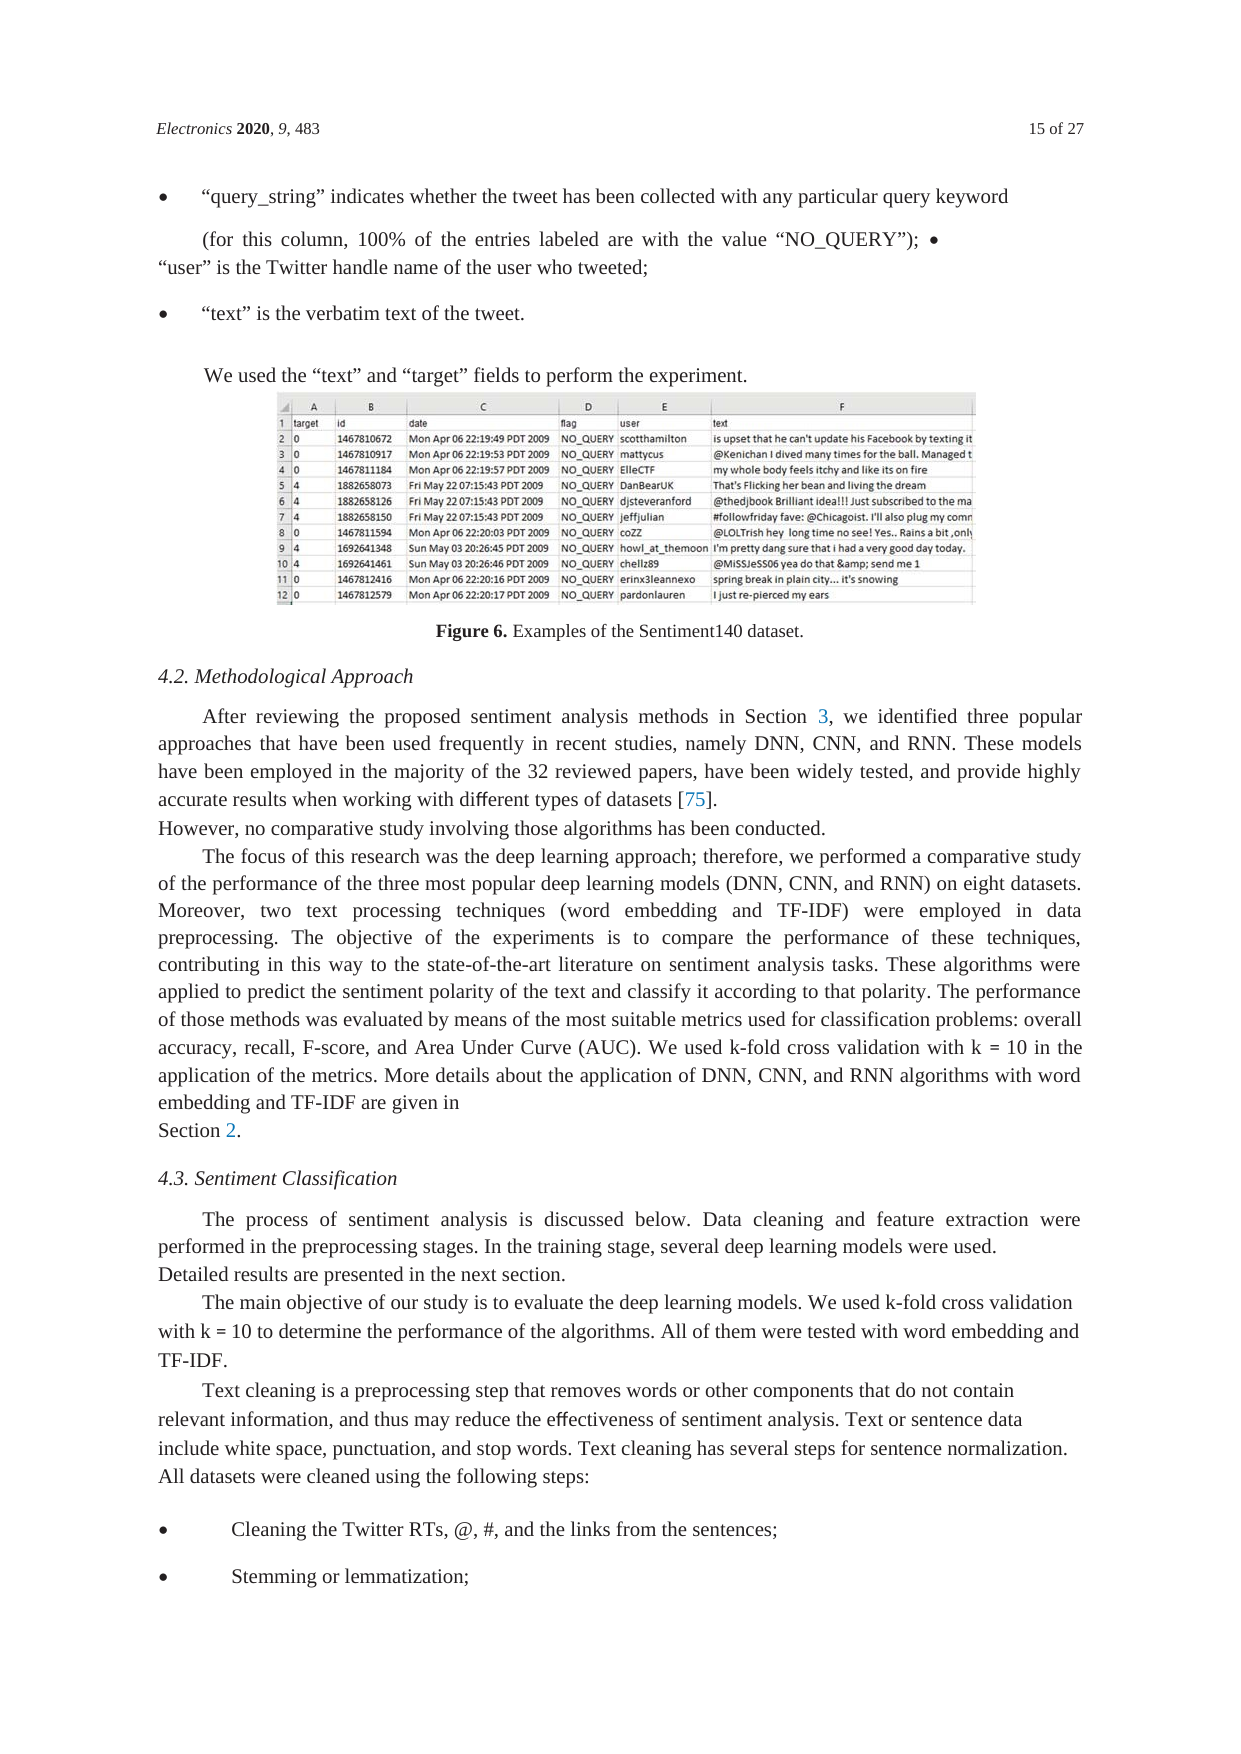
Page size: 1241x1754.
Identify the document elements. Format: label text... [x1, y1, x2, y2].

list “query_string” indicates whether the tweet has been collected with any particular query keyword [158, 183, 1083, 209]
list “text” is the verbatim text of the tweet. [158, 300, 1083, 325]
subtitle 4.2. Methodological Approach [158, 664, 1081, 688]
text We used the “text” and “target” fields to perform the experiment. [204, 363, 1083, 387]
list Cleaning the Twitter RTs, @, #, and the links from the sentences; [158, 1516, 1083, 1541]
text After reviewing the proposed sentiment analysis methods in Section 3, we identified three popular approaches that have been used frequently in recent studies, namely DNN, CNN, and RNN. These models have been employed in the majority of the 32 reviewed papers, have been widely tested, and provide highly accurate results when working with different types of datasets [75]. [158, 704, 1083, 811]
text However, no comparative study involving those algorithms has been conducted. [158, 815, 1083, 839]
text Text cleaning is a preprocessing step that removes words or other components that do not contain relevant information, and thus may reduce the effectiveness of sentiment analysis. Text or sentence data include white space, punctuation, and stop words. Text cleaning has several steps for sentence normalization. All datasets were cleaned using the following steps: [158, 1378, 1084, 1488]
text Figure 6. Examples of the Sentiment140 dataset. [156, 620, 1083, 642]
text Detailed results are presented in the next section. [158, 1262, 1083, 1286]
list Stemming or lemmatization; [158, 1564, 1083, 1589]
text The process of sentiment analysis is discussed below. Data cleaning and feature extraction were performed in the preprocessing stages. In the training stage, several deep learning models were used. [158, 1207, 1083, 1258]
text The focus of this research was the deep learning approach; therefore, we performed a comparative study of the performance of the three most popular deep learning models (DNN, CNN, and RNN) on eight datasets. Moreover, two text processing techniques (word embedding and TF-IDF) were employed in data preprocessing. The objective of the experiments is to compare the performance of these techniques, contributing in this way to the state-of-the-art literature on sentiment analysis tasks. These algorithms were applied to predict the sentiment polarity of the text and classify it according to that polarity. The performance of those methods was evaluated by means of the most suitable metrics used for classification problems: overall accuracy, recall, F-score, and Area Under Curve (AUC). We used k-fold cross validation with k = 10 in the application of the metrics. More details about the application of DNN, CNN, and RNN algorithms with word embedding and TF-IDF are given in [158, 843, 1083, 1114]
subtitle 4.3. Sentiment Classification [158, 1166, 1081, 1190]
text (for this column, 100% of the entries labeled are with the value “NO_QUERY”); • “user” is the Twitter handle name of the user who tweeted; [158, 226, 939, 279]
picture [276, 391, 976, 605]
text The main objective of our study is to evaluate the deep learning models. We used k-fold cross validation with k = 10 to determine the performance of the algorithms. All of them were tested with word embedding and TF-IDF. [158, 1290, 1084, 1372]
text Section 2. [158, 1118, 1083, 1142]
